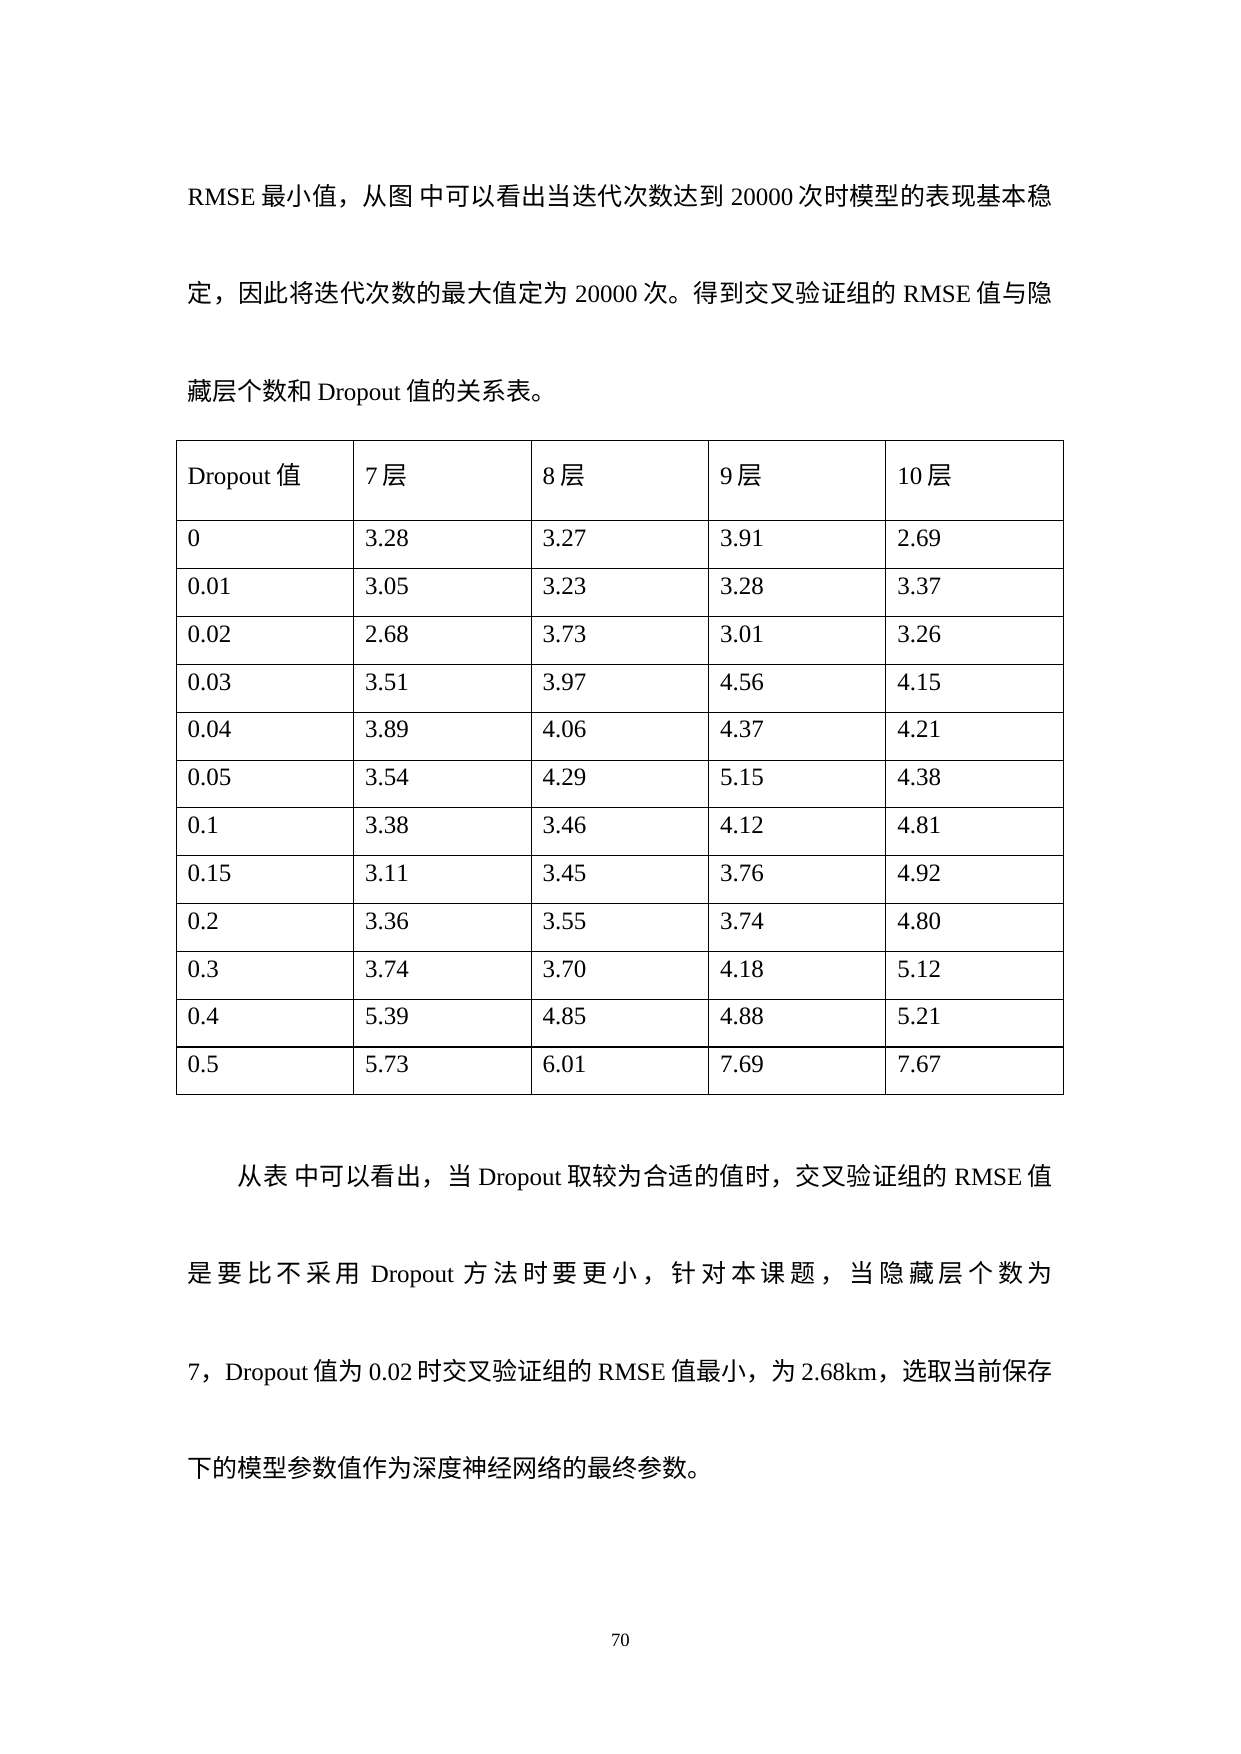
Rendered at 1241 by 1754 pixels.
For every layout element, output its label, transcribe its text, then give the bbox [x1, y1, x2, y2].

table_cell 7.67 [886, 1048, 1063, 1094]
table_cell 4.38 [886, 761, 1063, 807]
table_cell 0.01 [177, 569, 353, 616]
table_cell 4.06 [532, 713, 708, 759]
table_cell 0.03 [177, 665, 353, 712]
table_cell 3.01 [709, 617, 885, 664]
table_cell 0.1 [177, 808, 353, 855]
table_cell 3.91 [709, 521, 885, 568]
table_cell 3.55 [532, 904, 708, 951]
table_cell 5.73 [354, 1048, 531, 1094]
table_header Dropout值 [177, 441, 353, 520]
table_cell 0.04 [177, 713, 353, 759]
table_cell 0.2 [177, 904, 353, 951]
table_cell 3.38 [354, 808, 531, 855]
table_cell 4.88 [709, 1000, 885, 1046]
table_cell 3.97 [532, 665, 708, 712]
table_cell 0.02 [177, 617, 353, 664]
table_cell 0 [177, 521, 353, 568]
table_cell 3.89 [354, 713, 531, 759]
table_cell 4.56 [709, 665, 885, 712]
table_cell 4.29 [532, 761, 708, 807]
table_cell 7.69 [709, 1048, 885, 1094]
table_cell 4.18 [709, 952, 885, 998]
table_cell 4.80 [886, 904, 1063, 951]
table_cell 5.21 [886, 1000, 1063, 1046]
table_cell 0.4 [177, 1000, 353, 1046]
table_cell 2.69 [886, 521, 1063, 568]
table_header 10层 [886, 441, 1063, 520]
table_cell 3.54 [354, 761, 531, 807]
table_cell 4.37 [709, 713, 885, 759]
table_cell 3.45 [532, 856, 708, 903]
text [187, 162, 1053, 422]
table_cell 3.46 [532, 808, 708, 855]
table_cell 3.28 [709, 569, 885, 616]
table_cell 3.28 [354, 521, 531, 568]
table_cell 3.26 [886, 617, 1063, 664]
table_cell 2.68 [354, 617, 531, 664]
table_cell 4.92 [886, 856, 1063, 903]
table_cell 3.51 [354, 665, 531, 712]
table_cell 3.37 [886, 569, 1063, 616]
table_cell 0.5 [177, 1048, 353, 1094]
table_cell 0.15 [177, 856, 353, 903]
table_cell 4.81 [886, 808, 1063, 855]
table_header 8层 [532, 441, 708, 520]
table_cell 3.76 [709, 856, 885, 903]
table_cell 3.11 [354, 856, 531, 903]
table_cell 4.12 [709, 808, 885, 855]
table_cell 3.27 [532, 521, 708, 568]
table_cell 3.70 [532, 952, 708, 998]
table_header 7层 [354, 441, 531, 520]
table_cell 5.12 [886, 952, 1063, 998]
table_cell 6.01 [532, 1048, 708, 1094]
table_cell 3.36 [354, 904, 531, 951]
table_cell 3.74 [354, 952, 531, 998]
table_cell 4.21 [886, 713, 1063, 759]
table_cell 3.73 [532, 617, 708, 664]
table_cell 5.15 [709, 761, 885, 807]
table_header 9层 [709, 441, 885, 520]
text 从表 中可以看出，当Dropout取较为合适的值时，交叉验证组的RMSE值是要比不采用Dropout方法时要更小，针对本课题，当隐藏层个数为7，Dropout值为0.02时交叉验证组的RMSE值最小，为2.68km，选取当前保存下的模型参数值作为深度神经网络的最终参数。 [187, 1142, 1053, 1499]
table_cell 3.23 [532, 569, 708, 616]
table_cell 5.39 [354, 1000, 531, 1046]
table_cell 4.15 [886, 665, 1063, 712]
table_cell 0.3 [177, 952, 353, 998]
table_cell 3.74 [709, 904, 885, 951]
table_cell 4.85 [532, 1000, 708, 1046]
table_cell 3.05 [354, 569, 531, 616]
table_cell 0.05 [177, 761, 353, 807]
